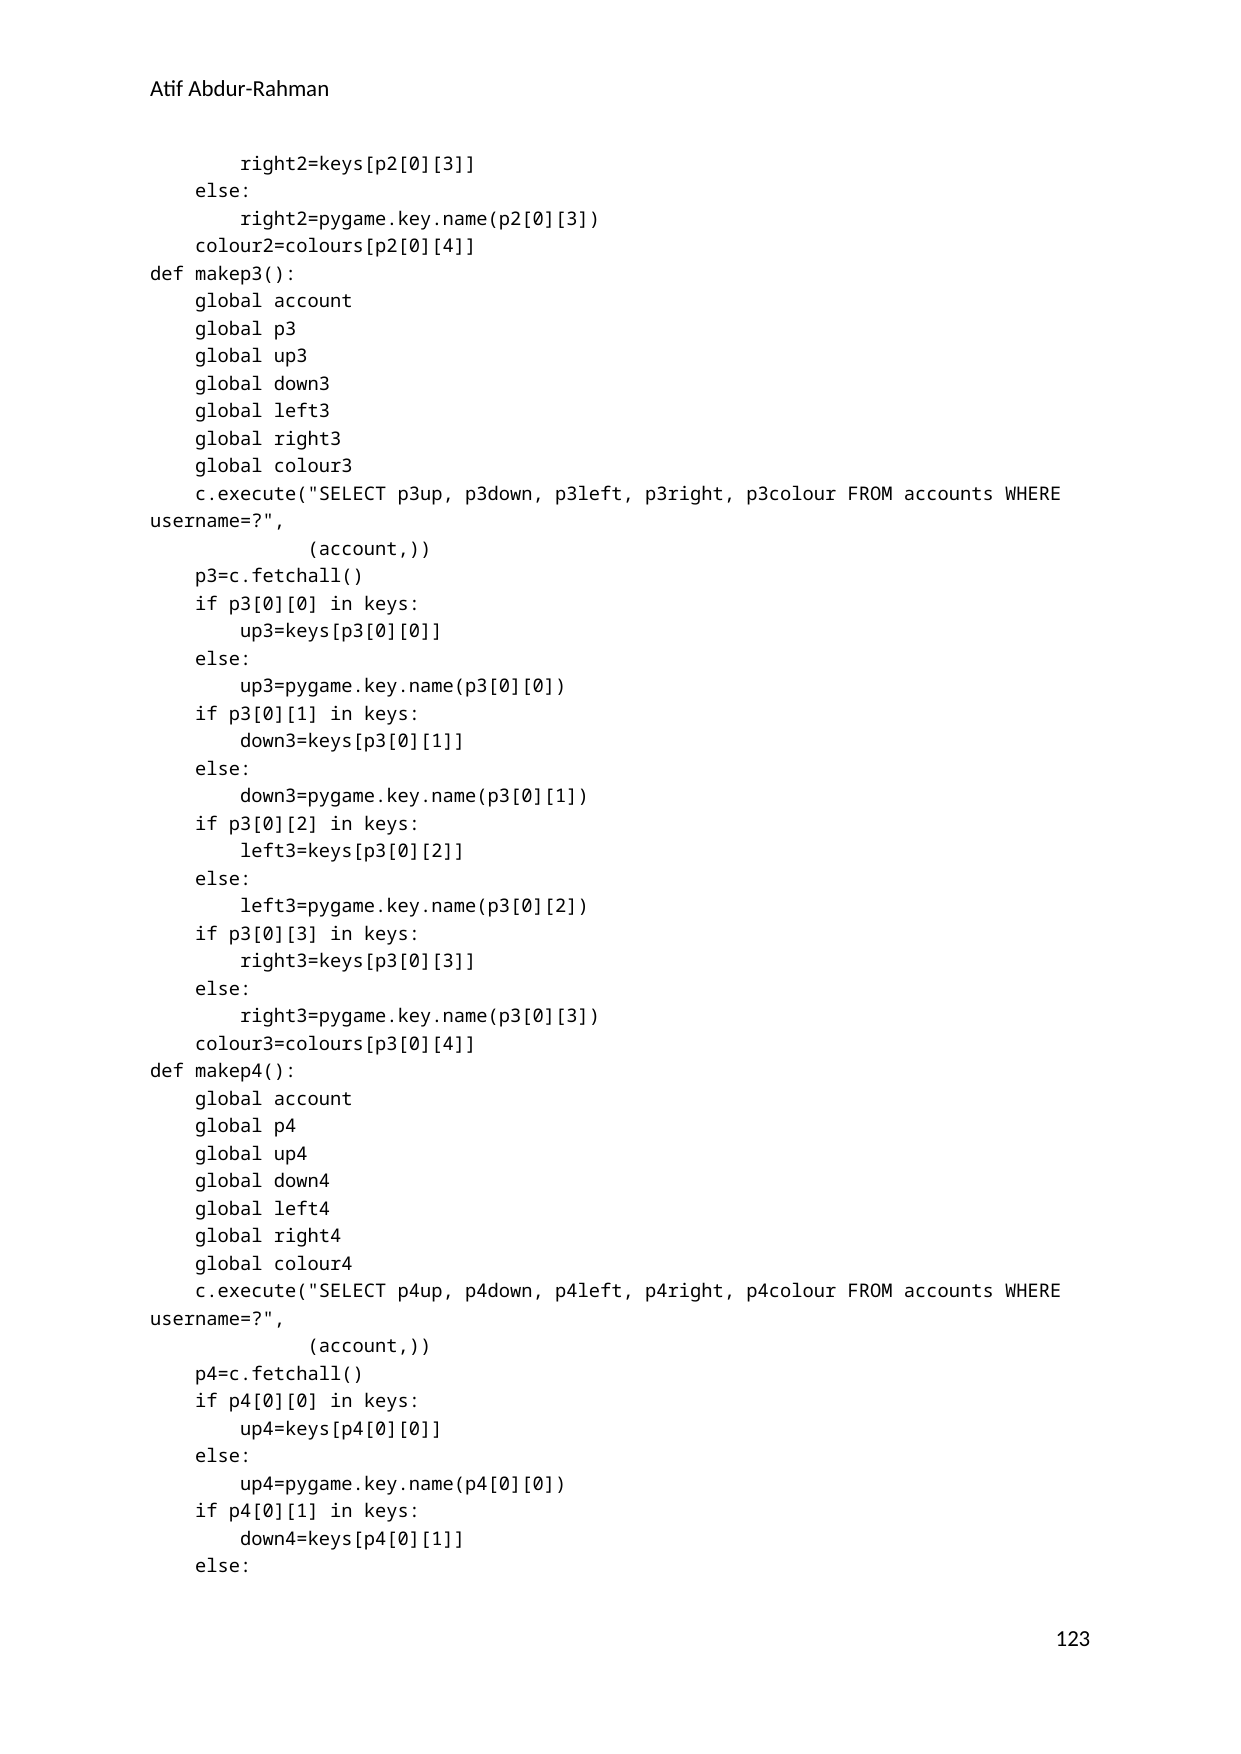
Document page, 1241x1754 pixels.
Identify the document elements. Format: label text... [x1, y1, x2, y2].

text up3=keys[p3[0][0]] [150, 617, 1090, 643]
text (account,)) [150, 535, 1090, 561]
text global colour3 [150, 452, 1090, 478]
text down4=keys[p4[0][1]] [150, 1525, 1090, 1551]
text global account [150, 287, 1090, 313]
text global colour4 [150, 1250, 1090, 1276]
text global left4 [150, 1195, 1090, 1221]
text right2=pygame.key.name(p2[0][3]) [150, 205, 1090, 231]
text up4=keys[p4[0][0]] [150, 1415, 1090, 1441]
text else: [150, 645, 1090, 671]
text c.execute("SELECT p3up, p3down, p3left, p3right, p3colour FROM accounts WHERE username=?", [150, 480, 1090, 533]
text c.execute("SELECT p4up, p4down, p4left, p4right, p4colour FROM accounts WHERE username=?", [150, 1277, 1090, 1331]
text else: [150, 755, 1090, 781]
text global down4 [150, 1167, 1090, 1193]
text up4=pygame.key.name(p4[0][0]) [150, 1470, 1090, 1496]
text p4=c.fetchall() [150, 1360, 1090, 1386]
text left3=pygame.key.name(p3[0][2]) [150, 892, 1090, 918]
text if p3[0][1] in keys: [150, 700, 1090, 726]
text right2=keys[p2[0][3]] [150, 150, 1090, 176]
text global p4 [150, 1112, 1090, 1138]
text else: [150, 975, 1090, 1001]
text right3=keys[p3[0][3]] [150, 947, 1090, 973]
text global right3 [150, 425, 1090, 451]
text else: [150, 177, 1090, 203]
text if p4[0][0] in keys: [150, 1387, 1090, 1413]
text global up3 [150, 342, 1090, 368]
text if p3[0][0] in keys: [150, 590, 1090, 616]
text else: [150, 865, 1090, 891]
text global left3 [150, 397, 1090, 423]
text down3=pygame.key.name(p3[0][1]) [150, 782, 1090, 808]
text global up4 [150, 1140, 1090, 1166]
text if p3[0][3] in keys: [150, 920, 1090, 946]
text if p4[0][1] in keys: [150, 1497, 1090, 1523]
text down3=keys[p3[0][1]] [150, 727, 1090, 753]
text up3=pygame.key.name(p3[0][0]) [150, 672, 1090, 698]
text else: [150, 1552, 1090, 1578]
text def makep3(): [150, 260, 1090, 286]
text global right4 [150, 1222, 1090, 1248]
text global p3 [150, 315, 1090, 341]
text else: [150, 1442, 1090, 1468]
text if p3[0][2] in keys: [150, 810, 1090, 836]
text left3=keys[p3[0][2]] [150, 837, 1090, 863]
text global account [150, 1085, 1090, 1111]
text colour3=colours[p3[0][4]] [150, 1030, 1090, 1056]
text (account,)) [150, 1332, 1090, 1358]
text colour2=colours[p2[0][4]] [150, 232, 1090, 258]
text p3=c.fetchall() [150, 562, 1090, 588]
text global down3 [150, 370, 1090, 396]
text right3=pygame.key.name(p3[0][3]) [150, 1002, 1090, 1028]
text def makep4(): [150, 1057, 1090, 1083]
